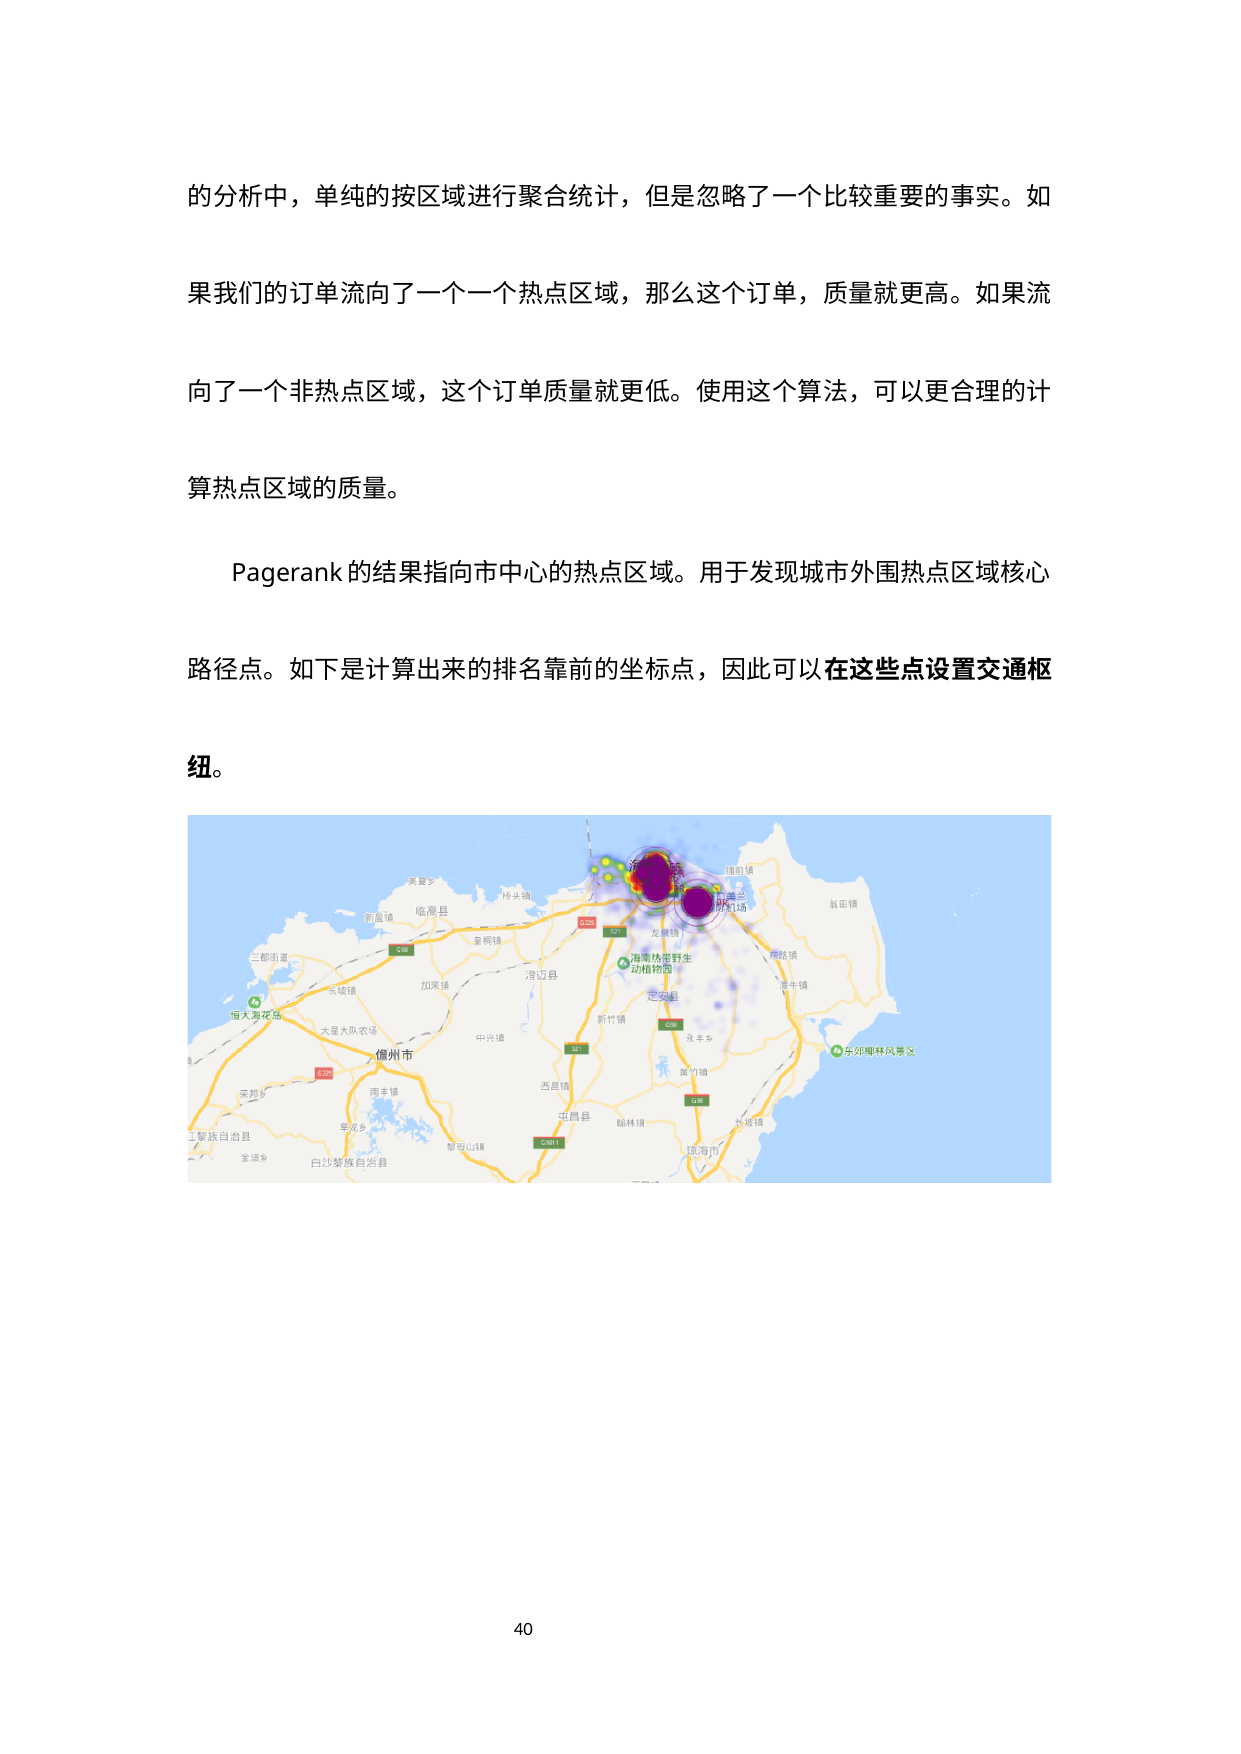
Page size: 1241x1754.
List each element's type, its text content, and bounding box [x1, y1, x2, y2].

picture [187, 815, 1052, 1183]
list Pagerank的结果指向市中心的热点区域。用于发现城市外围热点区域核心路径点。如下是计算出来的排名靠前的坐标点，因此可以在这些点设置交通枢纽。 [187, 538, 1053, 798]
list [187, 162, 1053, 519]
